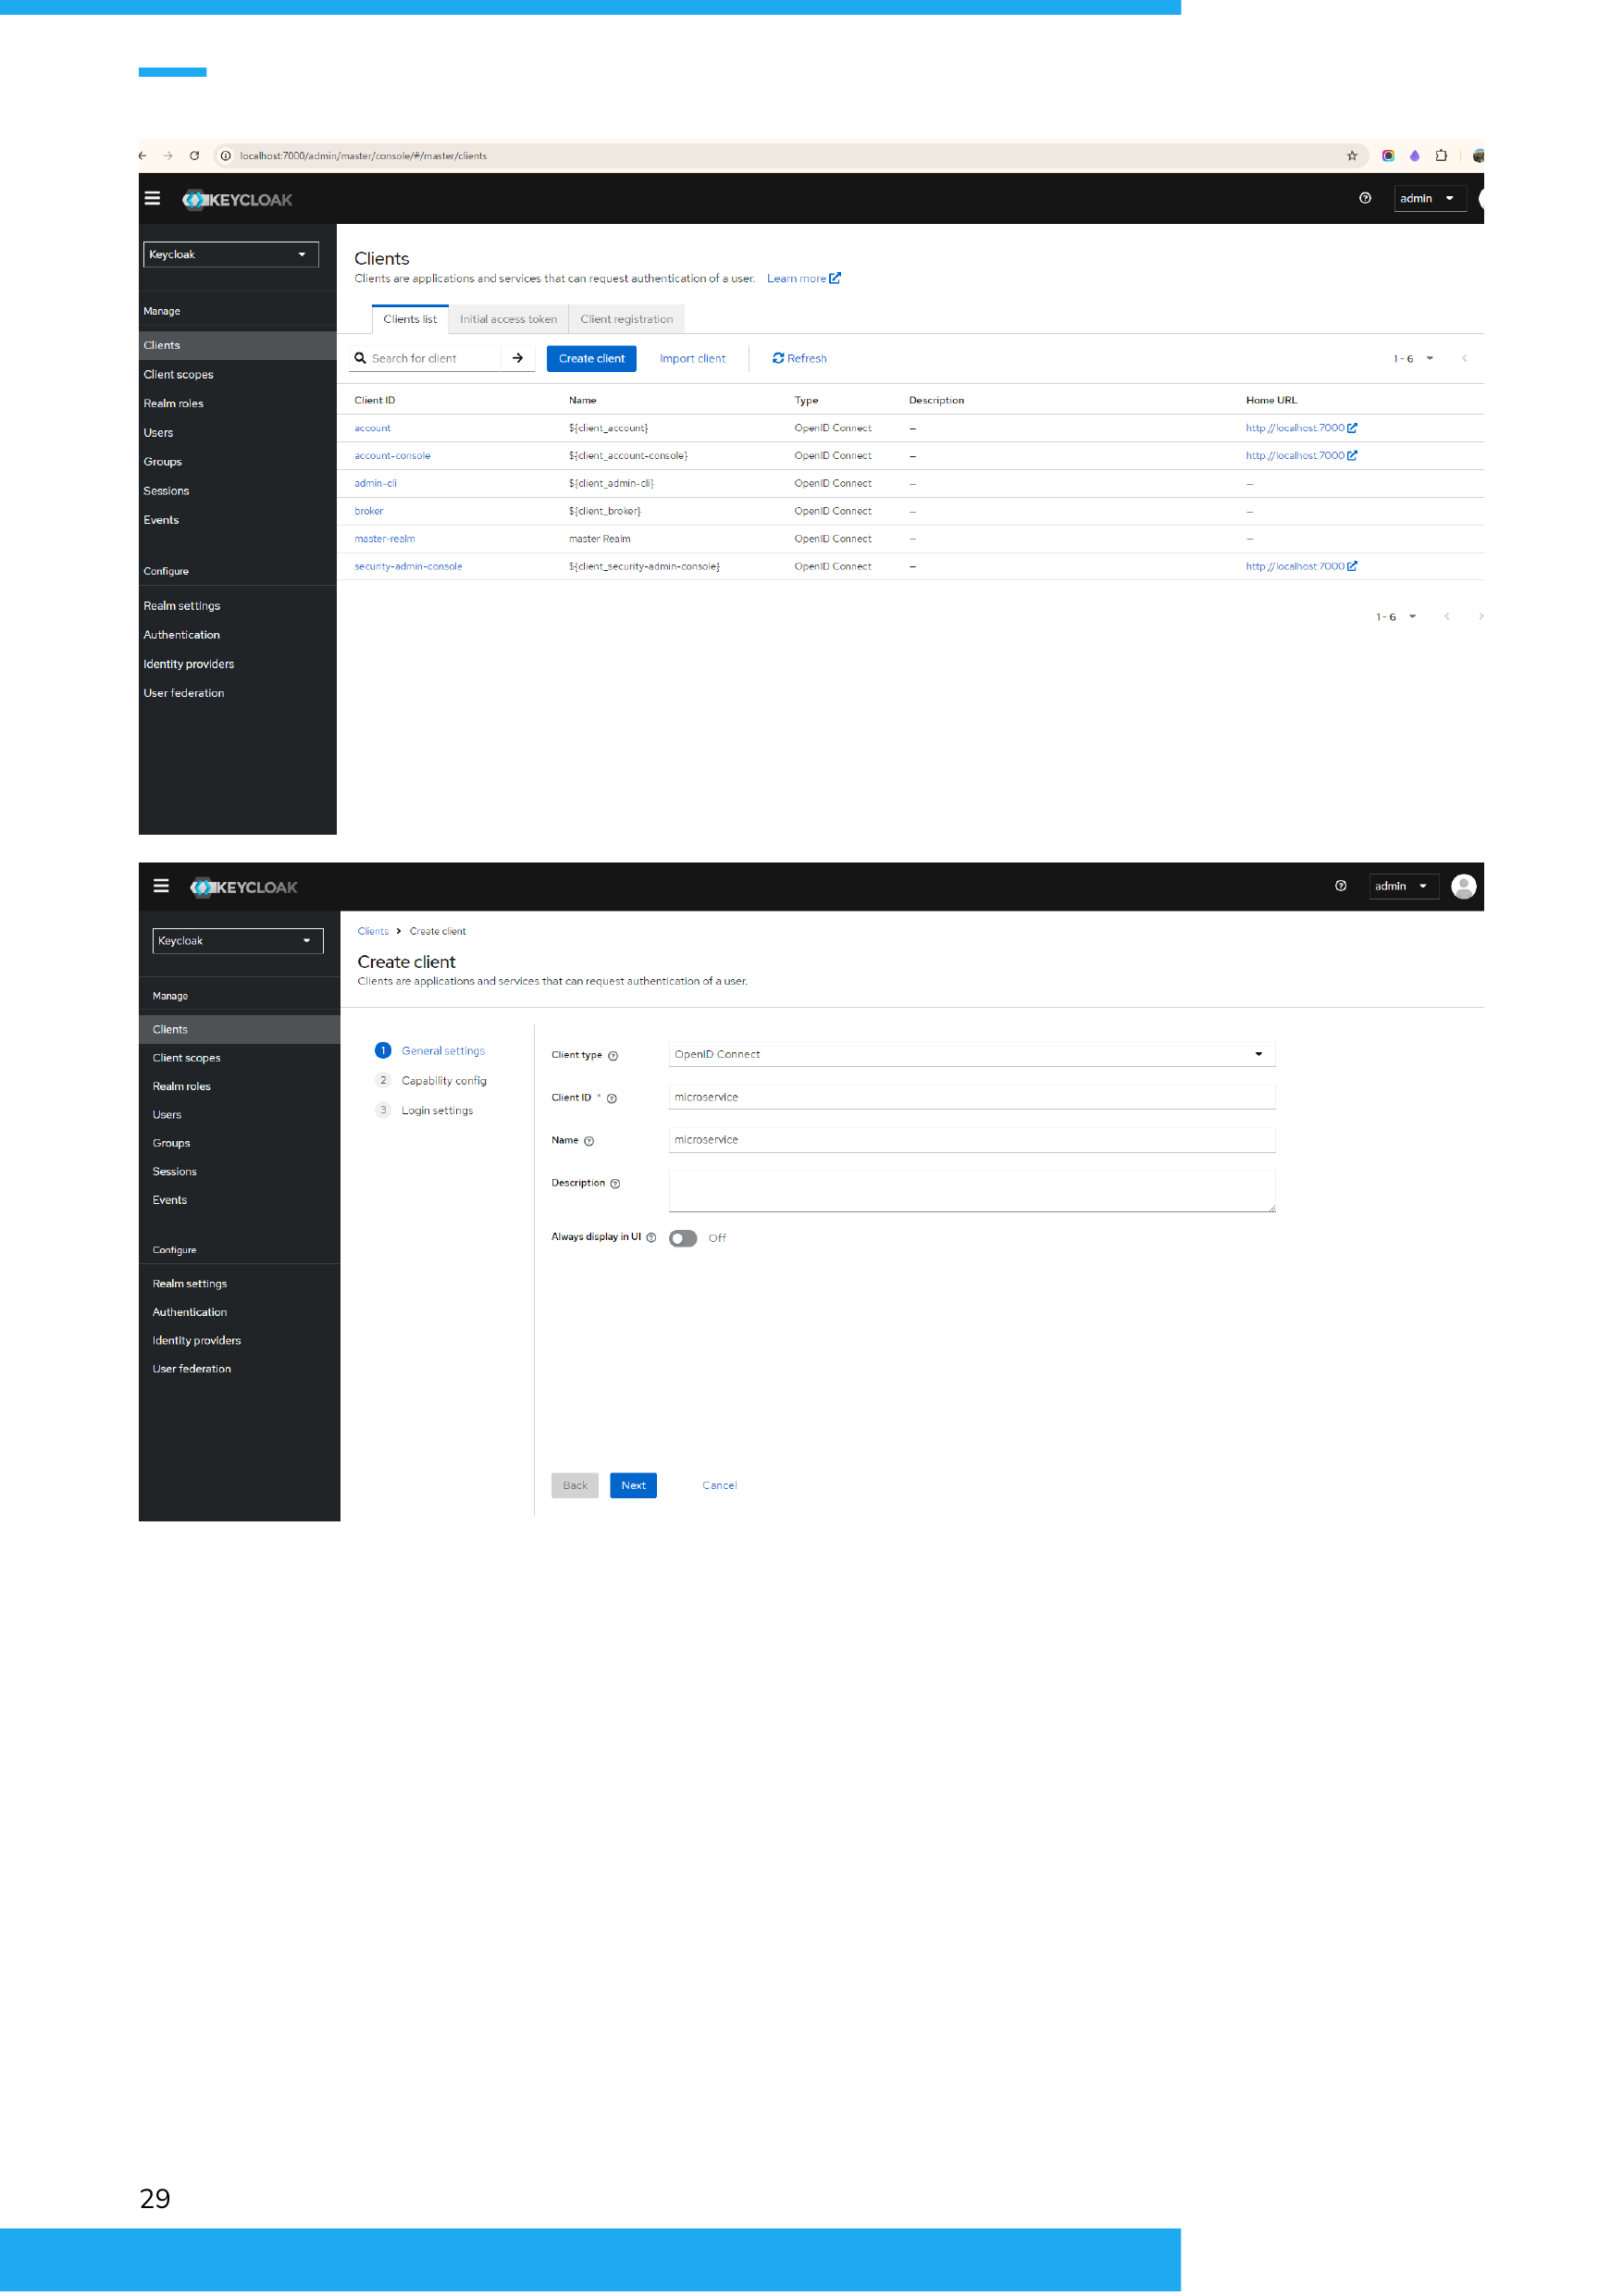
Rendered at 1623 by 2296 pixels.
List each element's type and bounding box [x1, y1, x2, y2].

picture [139, 139, 1484, 835]
picture [0, 2228, 1182, 2291]
picture [139, 68, 207, 77]
picture [0, 0, 1182, 15]
picture [139, 863, 1484, 1521]
